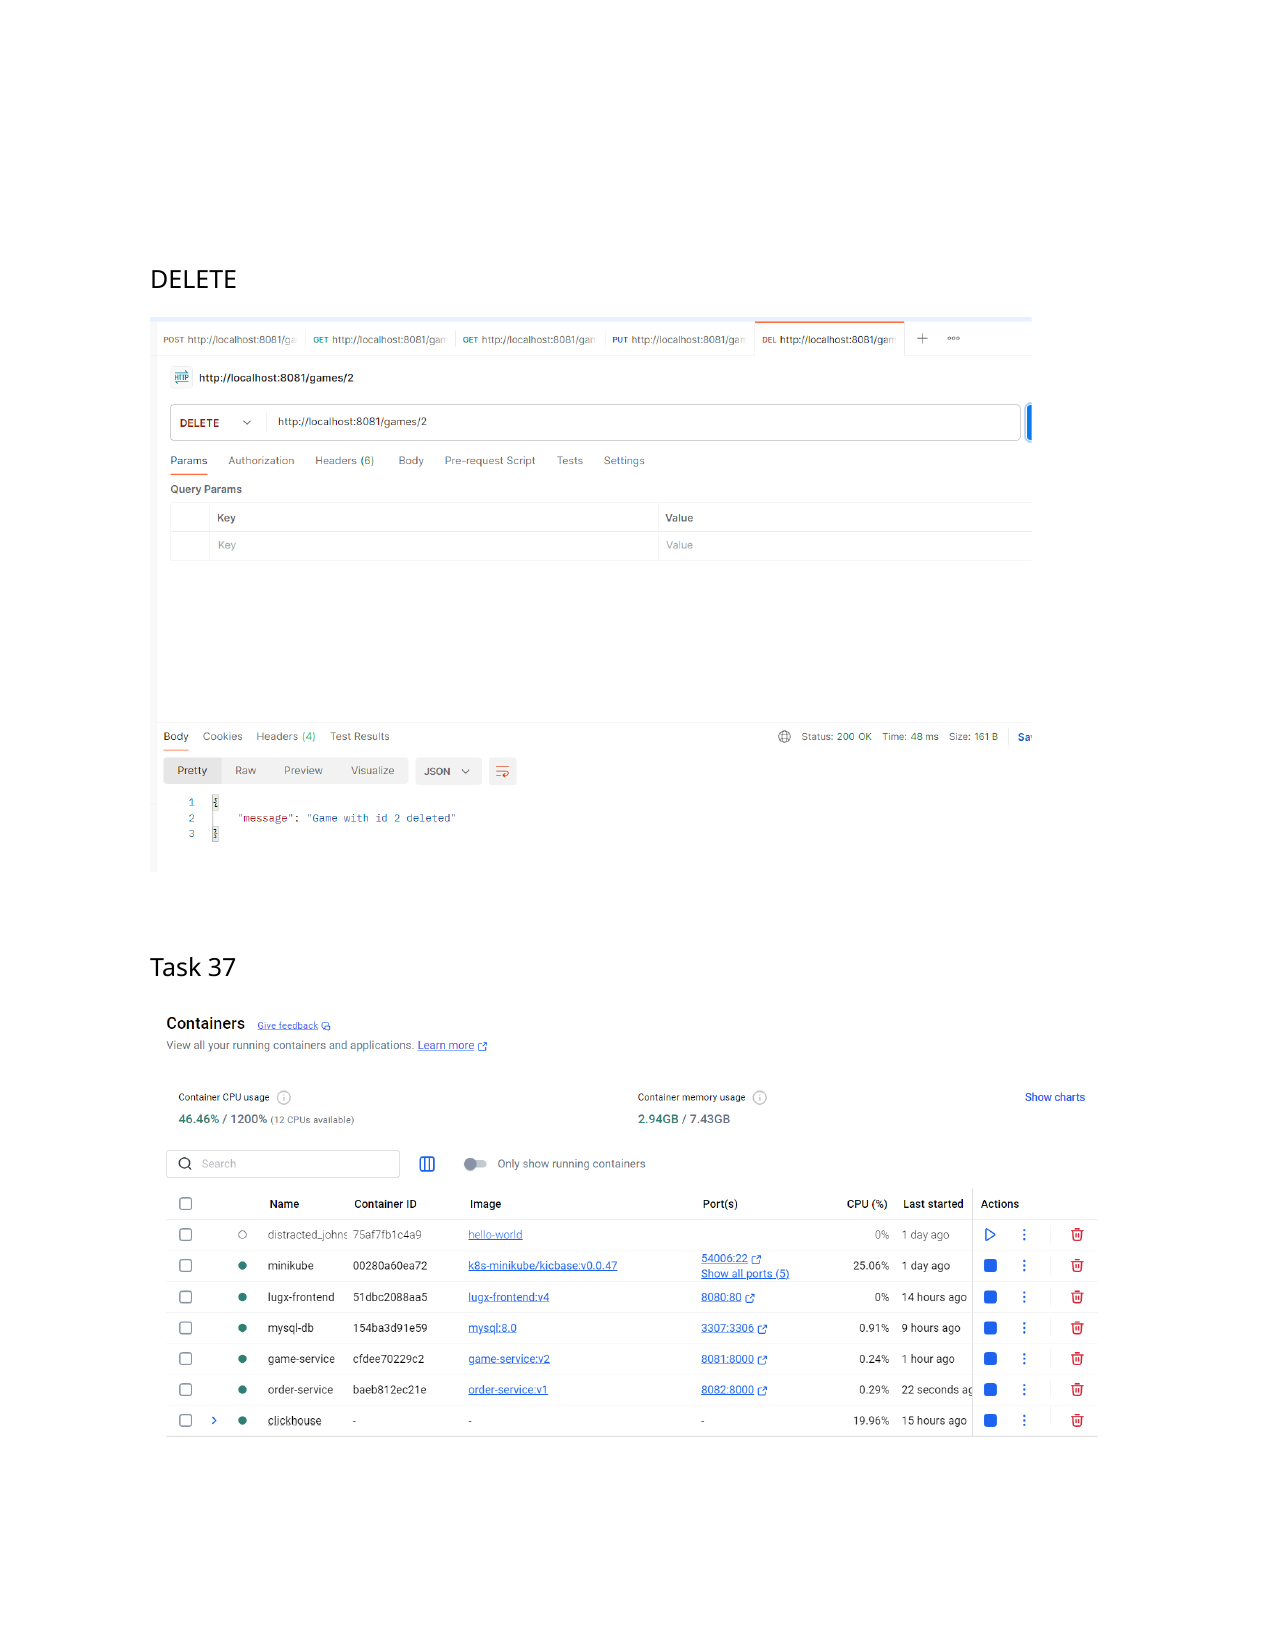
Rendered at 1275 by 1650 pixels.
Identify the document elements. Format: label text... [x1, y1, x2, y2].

picture [150, 317, 1032, 872]
text DELETE [150, 262, 1125, 296]
text Task 37 [150, 949, 1125, 984]
picture [150, 1005, 1125, 1476]
